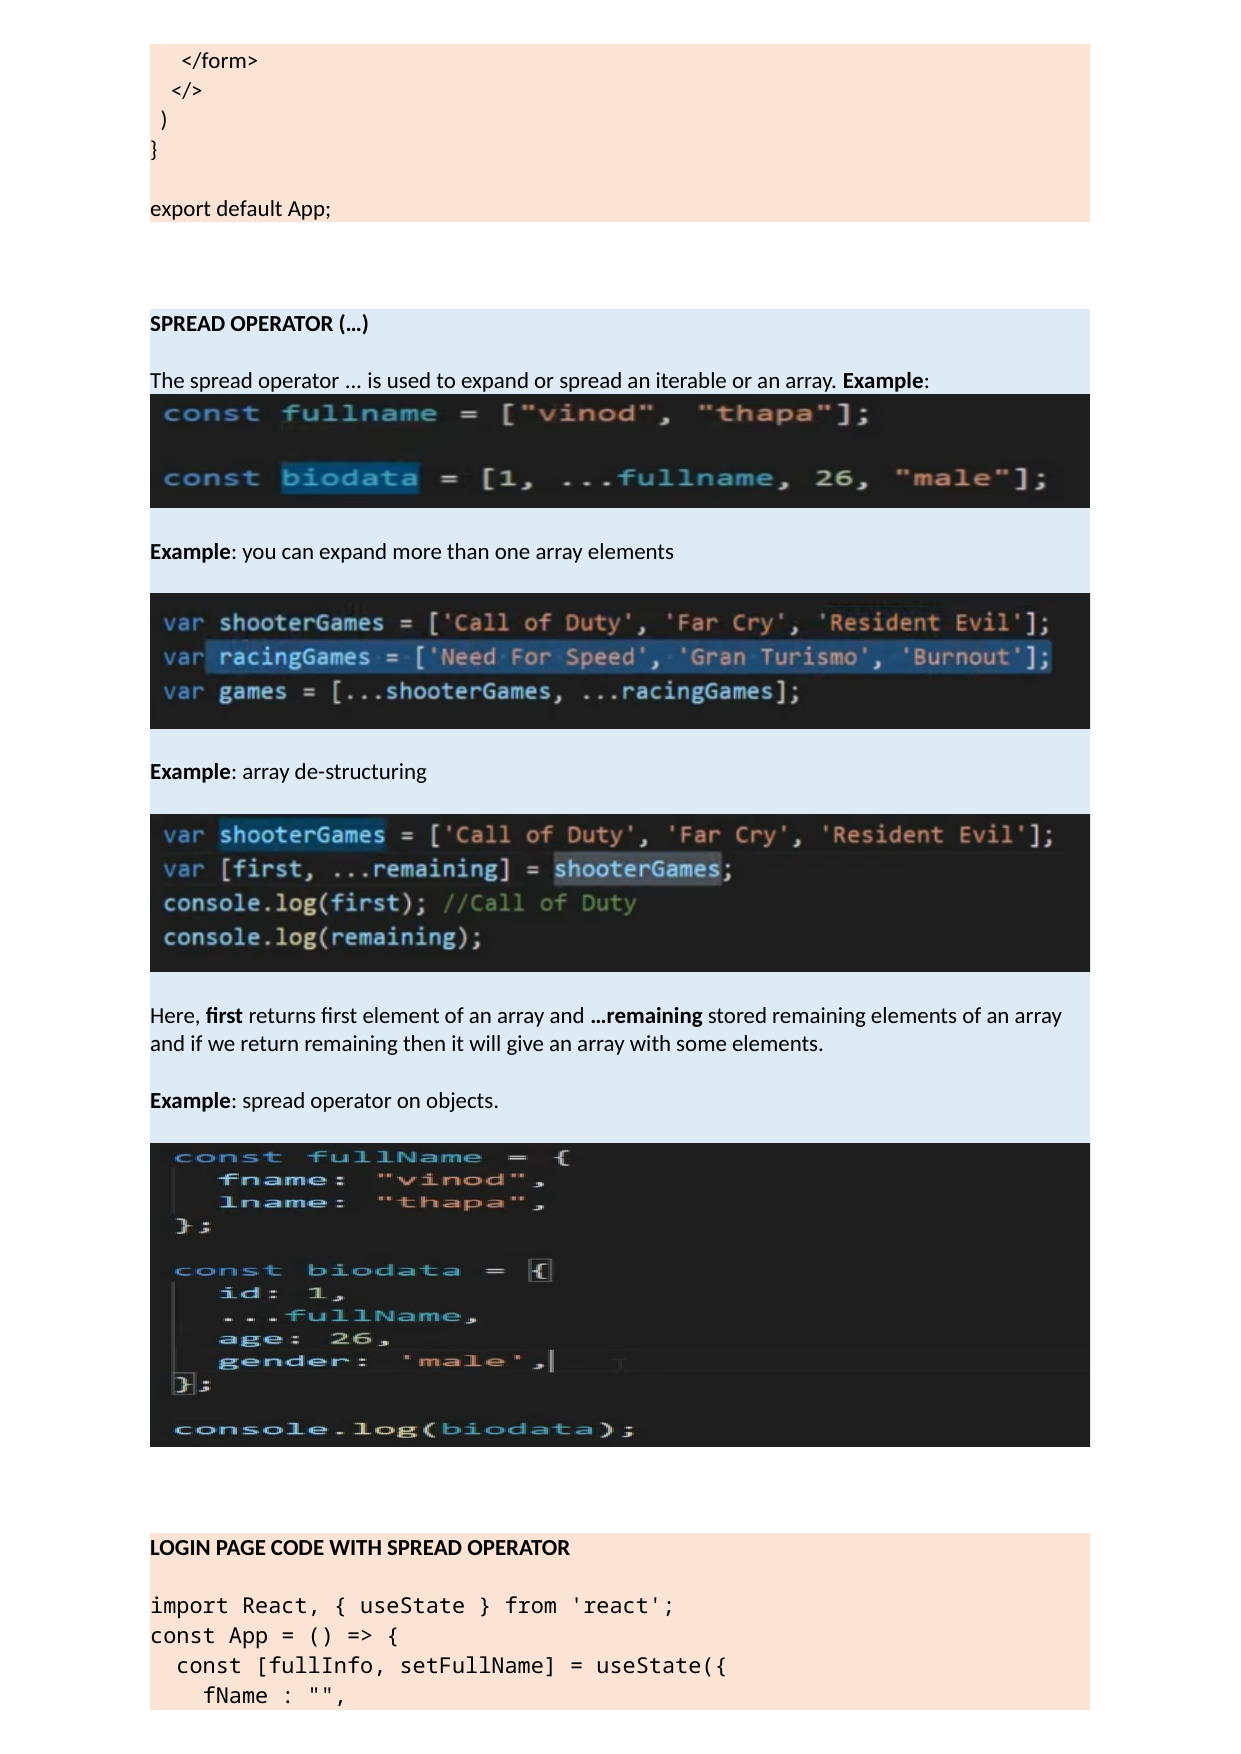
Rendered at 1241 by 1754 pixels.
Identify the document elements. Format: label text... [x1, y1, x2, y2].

text </> [150, 74, 1090, 104]
picture [150, 394, 1090, 508]
subtitle Example: you can expand more than one array elements [150, 537, 1090, 565]
subtitle The spread operator ... is used to expand or spread an iterable or an array. Example: [150, 366, 1090, 394]
text fName : "", [150, 1680, 1090, 1710]
picture [150, 593, 1091, 729]
text </form> [150, 44, 1090, 74]
text } [150, 133, 1090, 163]
picture [150, 1143, 1091, 1447]
subtitle Example: array de-structuring [150, 757, 1090, 785]
text import React, { useState } from 'react'; [150, 1591, 1090, 1620]
picture [150, 814, 1091, 972]
subtitle SPREAD OPERATOR (…) [150, 309, 1090, 337]
subtitle Here, first returns first element of an array and …remaining stored remaining elements of an array and if we return remaining then it will give an array with some elements. [150, 1001, 1090, 1057]
text const App = () => { [150, 1620, 1090, 1650]
text ) [150, 104, 1090, 133]
subtitle LOGIN PAGE CODE WITH SPREAD OPERATOR [150, 1533, 1090, 1561]
subtitle Example: spread operator on objects. [150, 1086, 1090, 1114]
text const [fullInfo, setFullName] = useState({ [150, 1650, 1090, 1680]
text export default App; [150, 193, 1090, 222]
